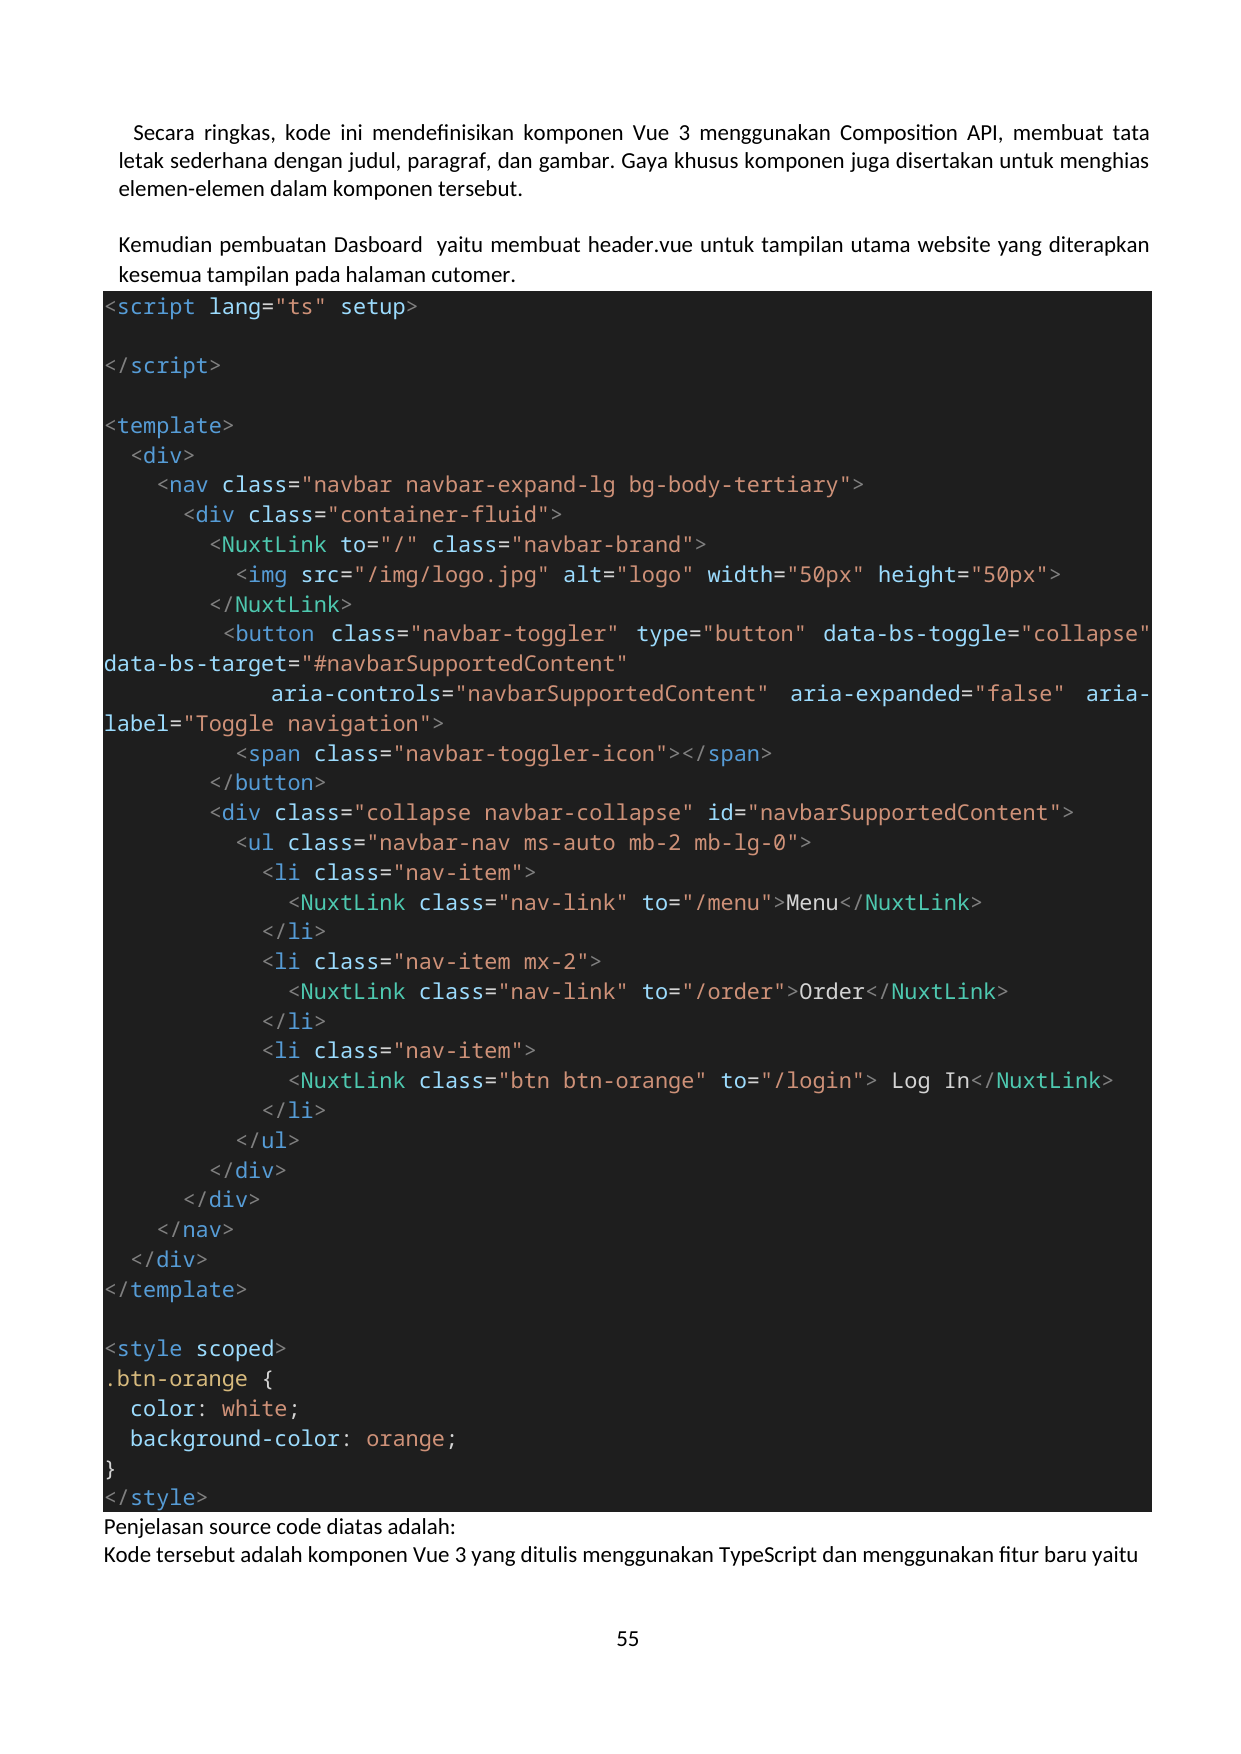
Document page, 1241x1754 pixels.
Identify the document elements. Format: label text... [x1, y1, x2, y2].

text </script> [103, 350, 1152, 380]
text </NuxtLink> [103, 588, 1152, 618]
text <script lang="ts" setup> [103, 291, 1152, 320]
text <div class="container-fluid"> [103, 499, 1152, 529]
text aria-controls="navbarSupportedContent" aria-expanded="false" aria-label="Toggle navigation"> [103, 678, 1152, 737]
text <NuxtLink to="/" class="navbar-brand"> [103, 529, 1152, 559]
text </ul> [103, 1125, 1152, 1154]
text </button> [103, 767, 1152, 797]
text <template> [103, 410, 1152, 439]
list Secara ringkas, kode ini mendefinisikan komponen Vue 3 menggunakan Composition API, membuat tata letak sederhana dengan judul, paragraf, dan gambar. Gaya khusus komponen juga disertakan untuk menghias elemen-elemen dalam komponen tersebut. [118, 118, 1152, 202]
text </li> [103, 916, 1152, 946]
text </li> [103, 1006, 1152, 1035]
text Kemudian pembuatan Dasboard yaitu membuat header.vue untuk tampilan utama website yang diterapkan kesemua tampilan pada halaman cutomer. [118, 230, 1152, 288]
text background-color: orange; [103, 1423, 1152, 1452]
text <img src="/img/logo.jpg" alt="logo" width="50px" height="50px"> [103, 559, 1152, 588]
text </nav> [103, 1214, 1152, 1244]
text .btn-orange { [103, 1363, 1152, 1393]
text <div> [103, 439, 1152, 469]
text Kode tersebut adalah komponen Vue 3 yang ditulis menggunakan TypeScript dan menggunakan fitur baru yaitu [103, 1540, 1152, 1568]
text <style scoped> [103, 1333, 1152, 1363]
text </div> [103, 1154, 1152, 1184]
text <NuxtLink class="nav-link" to="/menu">Menu</NuxtLink> [103, 886, 1152, 916]
text </div> [103, 1184, 1152, 1214]
text </div> [103, 1244, 1152, 1274]
text </li> [103, 1095, 1152, 1125]
text </style> [103, 1482, 1152, 1512]
text } [103, 1452, 1152, 1482]
text <div class="collapse navbar-collapse" id="navbarSupportedContent"> [103, 797, 1152, 827]
text <NuxtLink class="btn btn-orange" to="/login"> Log In</NuxtLink> [103, 1065, 1152, 1095]
text <ul class="navbar-nav ms-auto mb-2 mb-lg-0"> [103, 827, 1152, 857]
text <li class="nav-item"> [103, 1035, 1152, 1065]
text <li class="nav-item"> [103, 857, 1152, 886]
text color: white; [103, 1393, 1152, 1423]
text </template> [103, 1274, 1152, 1303]
text <li class="nav-item mx-2"> [103, 946, 1152, 976]
text <NuxtLink class="nav-link" to="/order">Order</NuxtLink> [103, 976, 1152, 1006]
text <button class="navbar-toggler" type="button" data-bs-toggle="collapse" data-bs-target="#navbarSupportedContent" [103, 618, 1152, 678]
text <span class="navbar-toggler-icon"></span> [103, 737, 1152, 767]
text <nav class="navbar navbar-expand-lg bg-body-tertiary"> [103, 469, 1152, 499]
text Penjelasan source code diatas adalah: [103, 1512, 1152, 1540]
